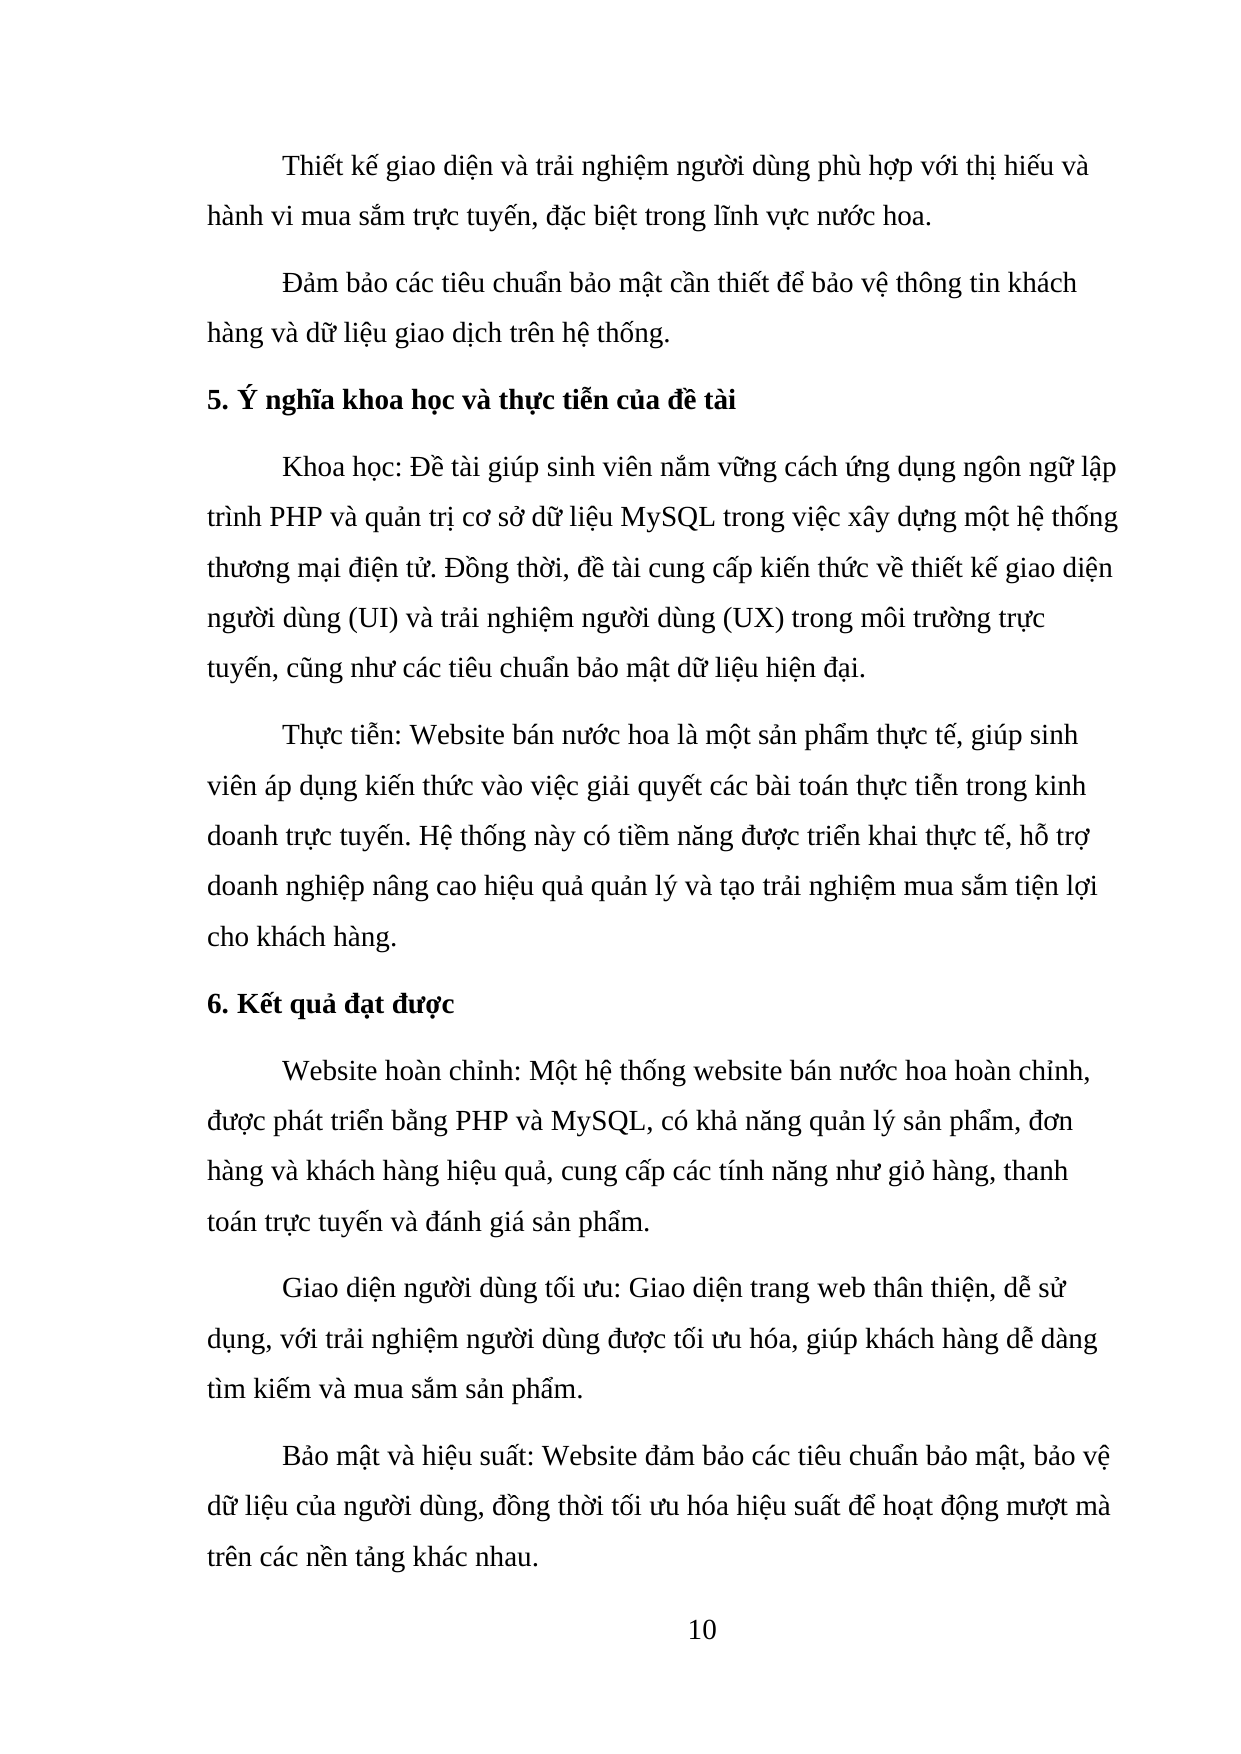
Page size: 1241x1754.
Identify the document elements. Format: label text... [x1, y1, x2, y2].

list Ý nghĩa khoa học và thực tiễn của đề tài [207, 382, 1122, 416]
text Giao diện người dùng tối ưu: Giao diện trang web thân thiện, dễ sử dụng, với trải nghiệm người dùng được tối ưu hóa, giúp khách hàng dễ dàng tìm kiếm và mua sắm sản phẩm. [207, 1271, 1122, 1405]
text Thiết kế giao diện và trải nghiệm người dùng phù hợp với thị hiếu và hành vi mua sắm trực tuyến, đặc biệt trong lĩnh vực nước hoa. [207, 148, 1122, 232]
text Đảm bảo các tiêu chuẩn bảo mật cần thiết để bảo vệ thông tin khách hàng và dữ liệu giao dịch trên hệ thống. [207, 265, 1122, 349]
list Kết quả đạt được [207, 986, 1122, 1019]
text Website hoàn chỉnh: Một hệ thống website bán nước hoa hoàn chỉnh, được phát triển bằng PHP và MySQL, có khả năng quản lý sản phẩm, đơn hàng và khách hàng hiệu quả, cung cấp các tính năng như giỏ hàng, thanh toán trực tuyến và đánh giá sản phẩm. [207, 1053, 1122, 1237]
text Bảo mật và hiệu suất: Website đảm bảo các tiêu chuẩn bảo mật, bảo vệ dữ liệu của người dùng, đồng thời tối ưu hóa hiệu suất để hoạt động mượt mà trên các nền tảng khác nhau. [207, 1438, 1122, 1572]
text Thực tiễn: Website bán nước hoa là một sản phẩm thực tế, giúp sinh viên áp dụng kiến thức vào việc giải quyết các bài toán thực tiễn trong kinh doanh trực tuyến. Hệ thống này có tiềm năng được triển khai thực tế, hỗ trợ doanh nghiệp nâng cao hiệu quả quản lý và tạo trải nghiệm mua sắm tiện lợi cho khách hàng. [207, 717, 1122, 952]
text Khoa học: Đề tài giúp sinh viên nắm vững cách ứng dụng ngôn ngữ lập trình PHP và quản trị cơ sở dữ liệu MySQL trong việc xây dựng một hệ thống thương mại điện tử. Đồng thời, đề tài cung cấp kiến thức về thiết kế giao diện người dùng (UI) và trải nghiệm người dùng (UX) trong môi trường trực tuyến, cũng như các tiêu chuẩn bảo mật dữ liệu hiện đại. [207, 449, 1122, 684]
